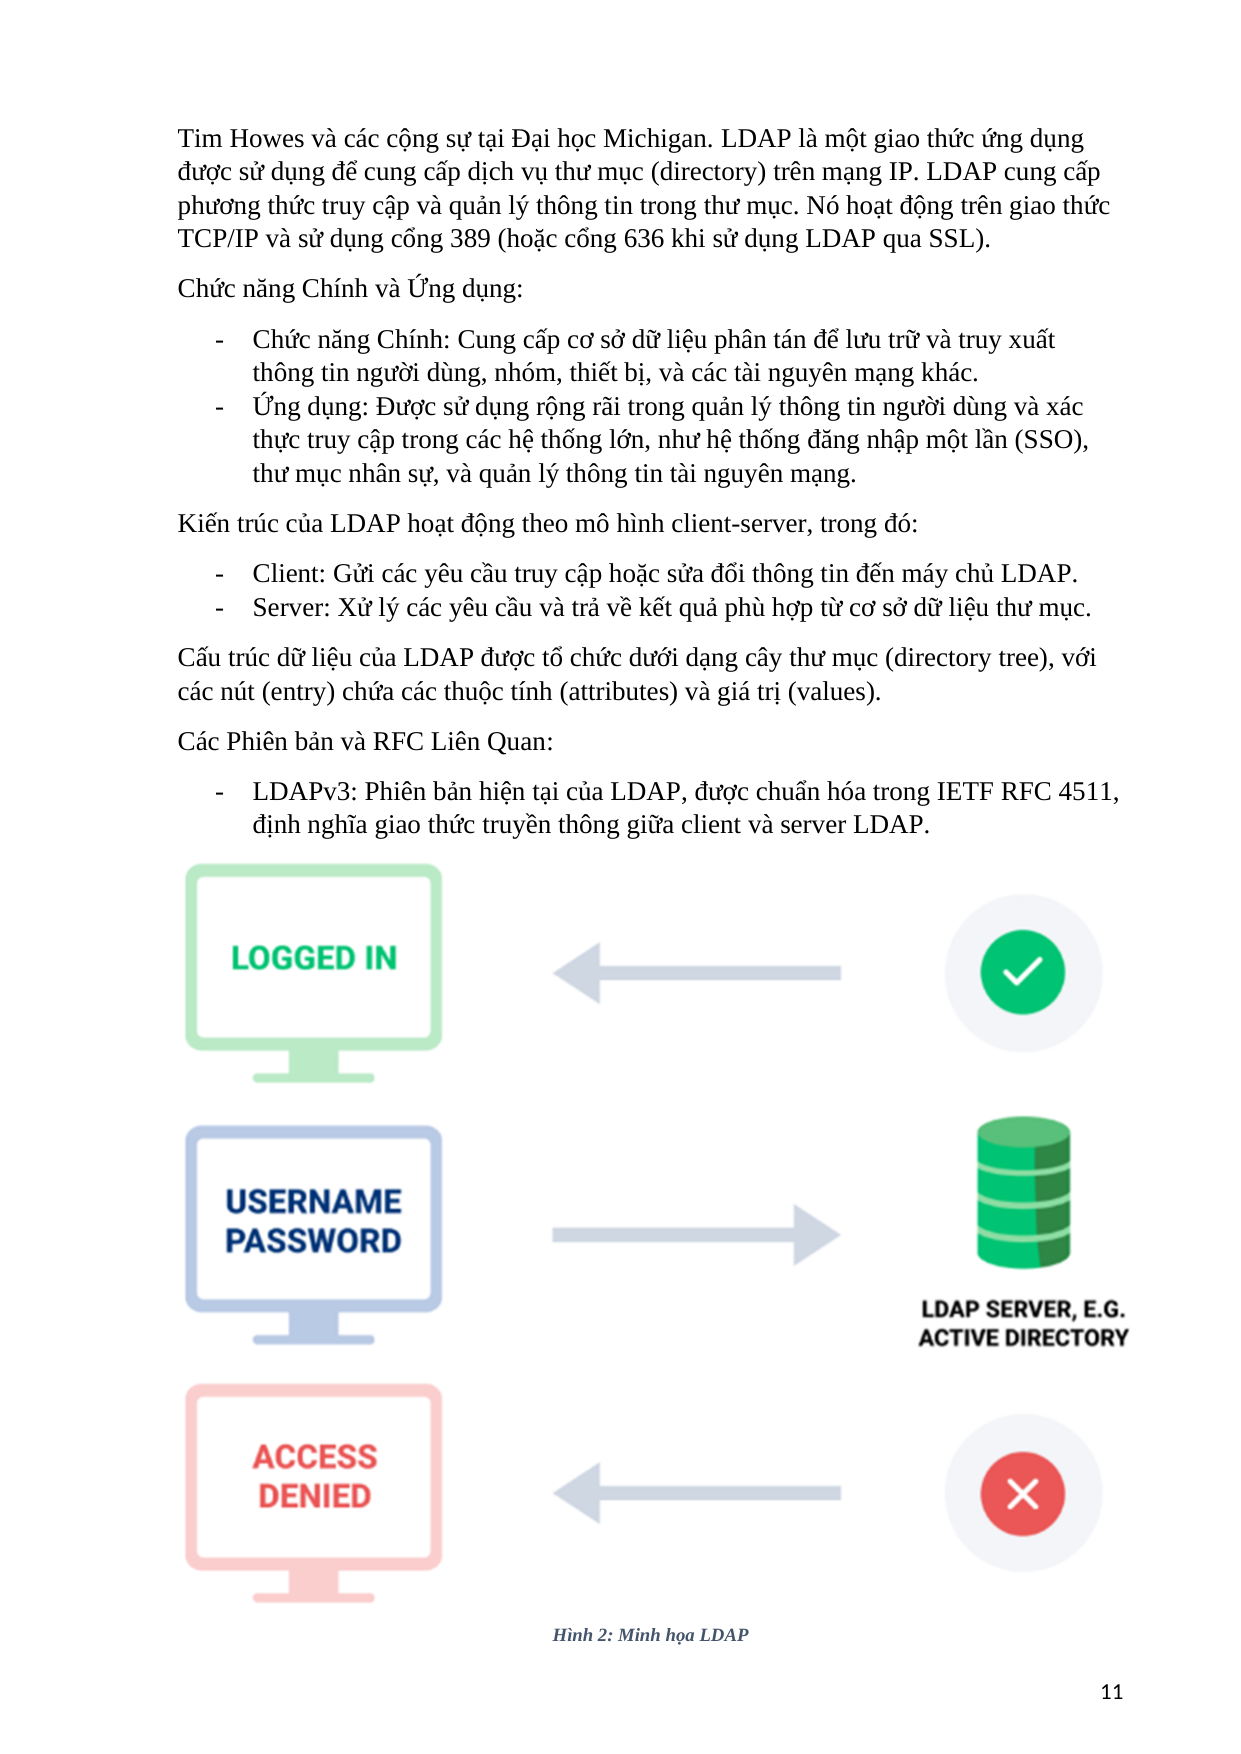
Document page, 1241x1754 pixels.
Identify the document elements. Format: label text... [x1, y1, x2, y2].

text Các Phiên bản và RFC Liên Quan: [177, 725, 1123, 756]
picture [177, 858, 1132, 1605]
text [177, 122, 1123, 253]
text Chức năng Chính và Ứng dụng: [177, 272, 1123, 304]
text Hình 2: Minh họa LDAP [177, 1624, 1123, 1645]
list Chức năng Chính: Cung cấp cơ sở dữ liệu phân tán để lưu trữ và truy xuất thông tin người dùng, nhóm, thiết bị, và các tài nguyên mạng khác. [215, 323, 1123, 387]
list Ứng dụng: Được sử dụng rộng rãi trong quản lý thông tin người dùng và xác thực truy cập trong các hệ thống lớn, như hệ thống đăng nhập một lần (SSO), thư mục nhân sự, và quản lý thông tin tài nguyên mạng. [215, 390, 1123, 488]
text Cấu trúc dữ liệu của LDAP được tổ chức dưới dạng cây thư mục (directory tree), với các nút (entry) chứa các thuộc tính (attributes) và giá trị (values). [177, 641, 1123, 706]
text Kiến trúc của LDAP hoạt động theo mô hình client-server, trong đó: [177, 507, 1123, 538]
list Server: Xử lý các yêu cầu và trả về kết quả phù hợp từ cơ sở dữ liệu thư mục. [215, 591, 1123, 622]
list Client: Gửi các yêu cầu truy cập hoặc sửa đổi thông tin đến máy chủ LDAP. [215, 557, 1123, 588]
list LDAPv3: Phiên bản hiện tại của LDAP, được chuẩn hóa trong IETF RFC 4511, định nghĩa giao thức truyền thông giữa client và server LDAP. [215, 775, 1123, 840]
